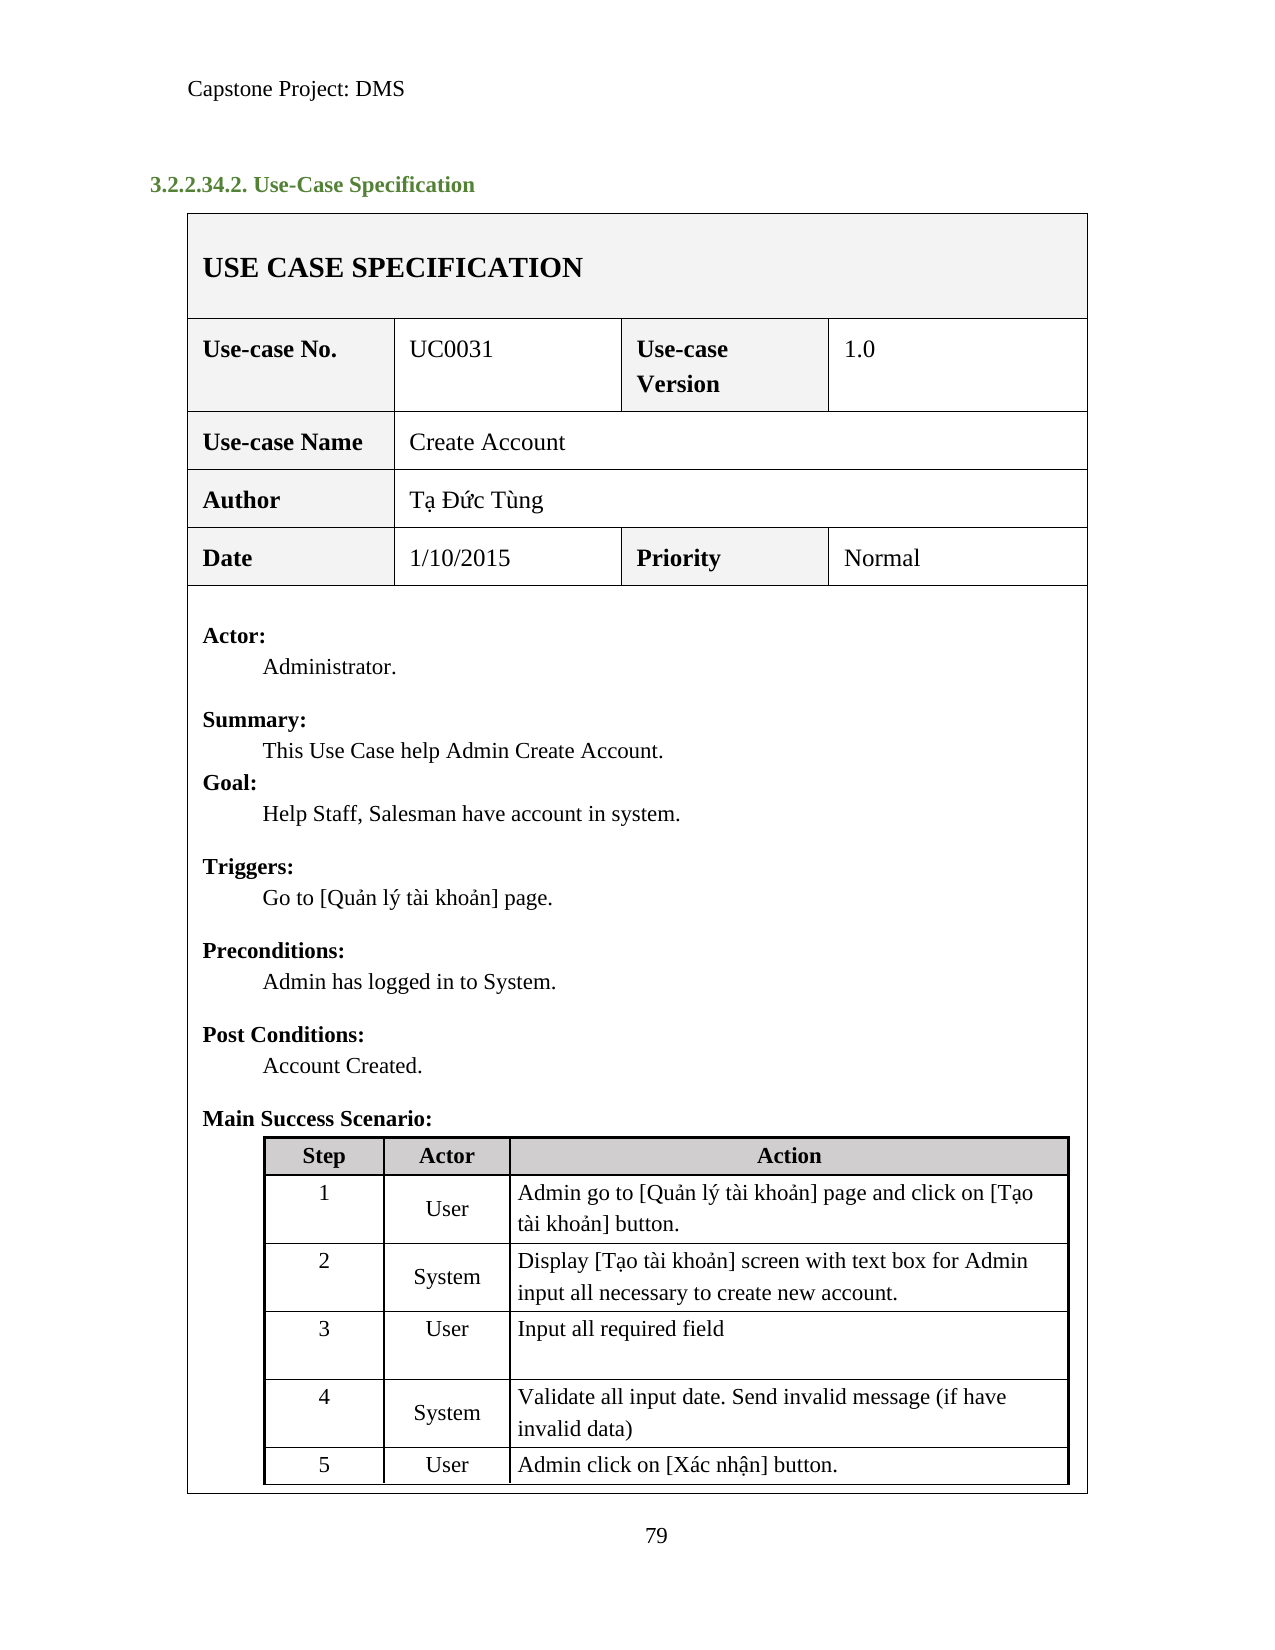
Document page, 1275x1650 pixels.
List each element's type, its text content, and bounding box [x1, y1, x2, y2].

subtitle Use-Case Specification [150, 171, 1125, 197]
table_cell 1.0 [829, 319, 1087, 411]
table_cell Use-case Version [622, 319, 828, 411]
table_cell Normal [829, 528, 1087, 585]
table_header USE CASE SPECIFICATION [188, 214, 1087, 318]
table_cell Priority [622, 528, 828, 585]
table_cell Use-case Name [188, 412, 394, 469]
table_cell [188, 586, 1087, 1492]
table_cell Create Account [395, 412, 1087, 469]
table_cell Tạ Đức Tùng [395, 470, 1087, 527]
table_cell Date [188, 528, 394, 585]
table_cell Use-case No. [188, 319, 394, 411]
table_cell Author [188, 470, 394, 527]
table_cell UC0031 [395, 319, 621, 411]
table_cell 1/10/2015 [395, 528, 621, 585]
